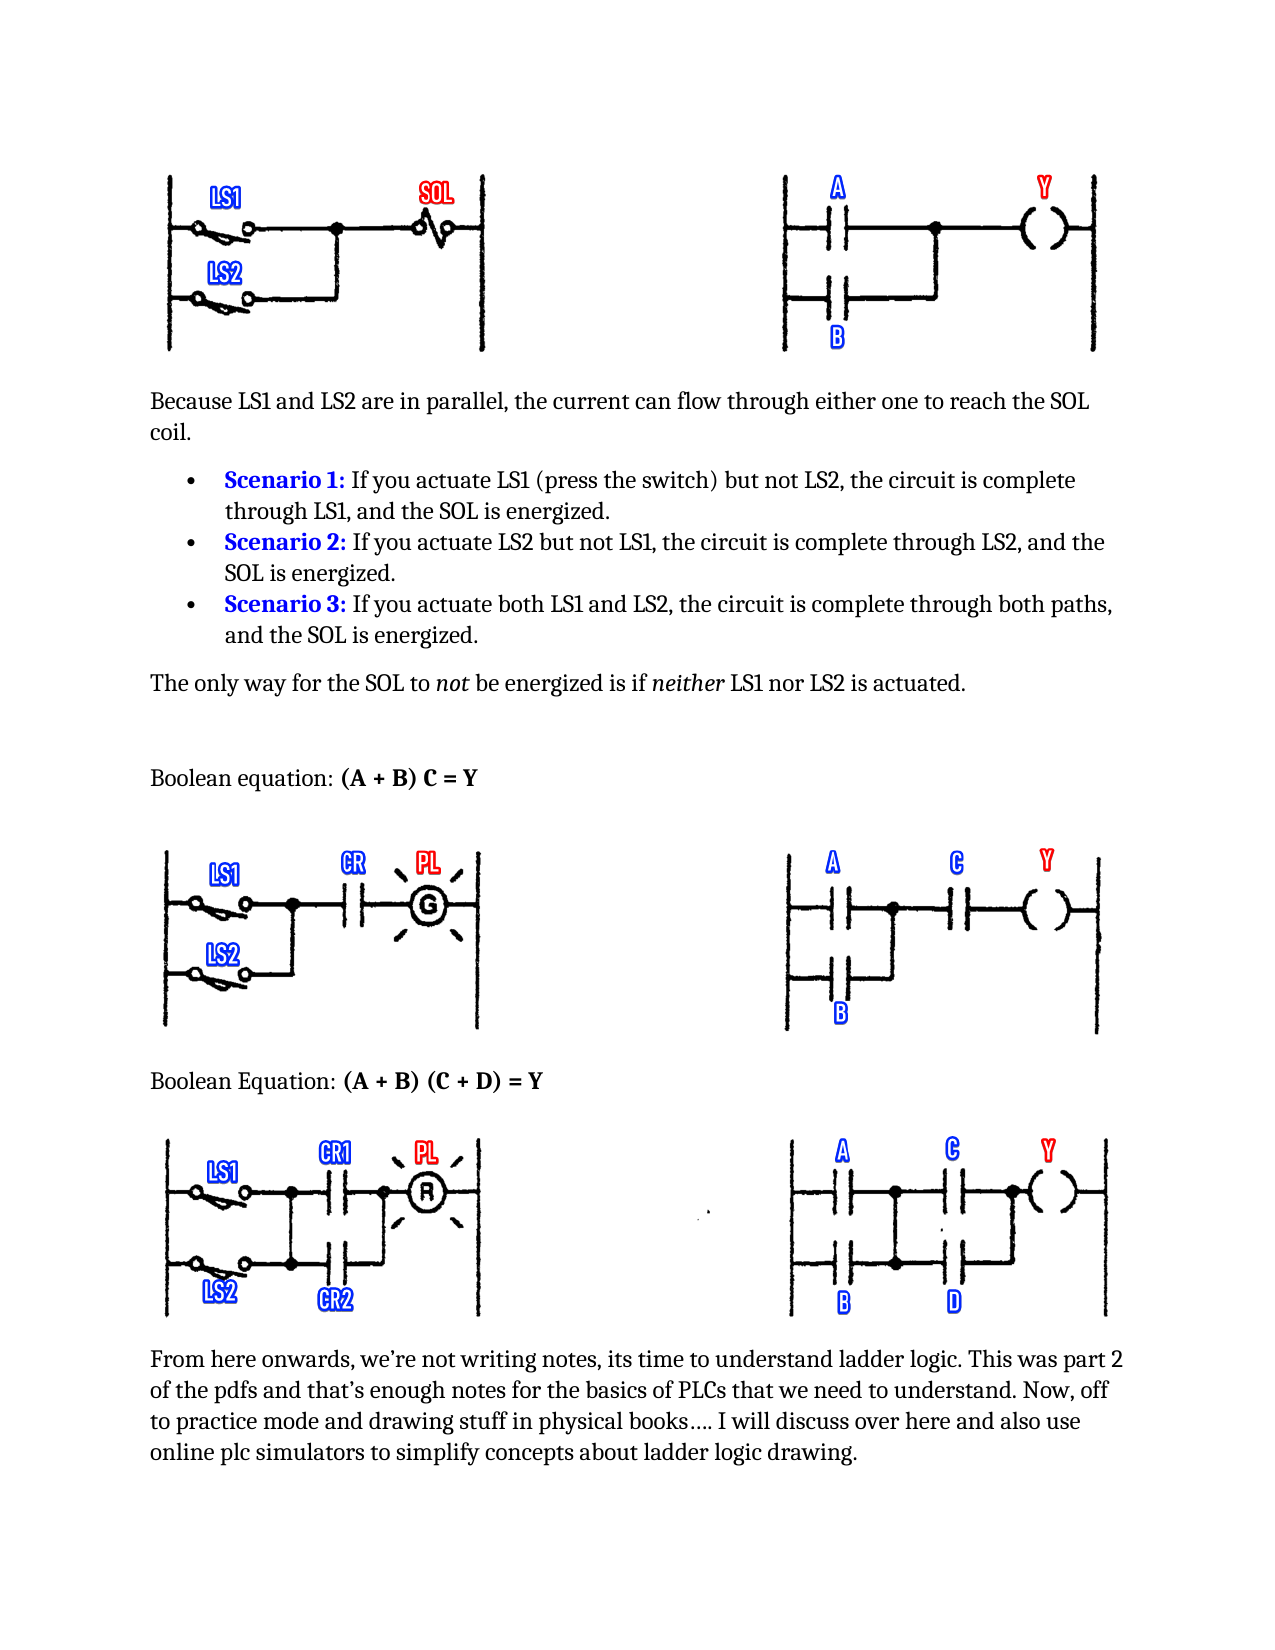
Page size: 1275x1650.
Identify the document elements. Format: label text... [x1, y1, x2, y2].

text Boolean equation: (A + B) C = Y [150, 764, 1125, 793]
list Scenario 3: If you actuate both LS1 and LS2, the circuit is complete through both paths, and the SOL is energized. [187, 590, 1125, 650]
list Scenario 2: If you actuate LS2 but not LS1, the circuit is complete through LS2, and the SOL is energized. [187, 528, 1125, 588]
text The only way for the SOL to not be energized is if neither LS1 nor LS2 is actuated. [150, 669, 1125, 697]
list Scenario 1: If you actuate LS1 (press the switch) but not LS2, the circuit is complete through LS1, and the SOL is energized. [187, 466, 1125, 526]
text From here onwards, we’re not writing notes, its time to understand ladder logic. This was part 2 of the pdfs and that’s enough notes for the basics of PLCs that we need to understand. Now, off to practice mode and drawing stuff in physical books…. I will discuss over here and also use online plc simulators to simplify concepts about ladder logic drawing. [150, 1345, 1125, 1467]
text Boolean Equation: (A + B) (C + D) = Y [150, 1067, 1125, 1096]
text Because LS1 and LS2 are in parallel, the current can flow through either one to reach the SOL coil. [150, 387, 1125, 447]
picture [150, 811, 1125, 1049]
picture [150, 1115, 1125, 1326]
picture [150, 150, 1125, 368]
